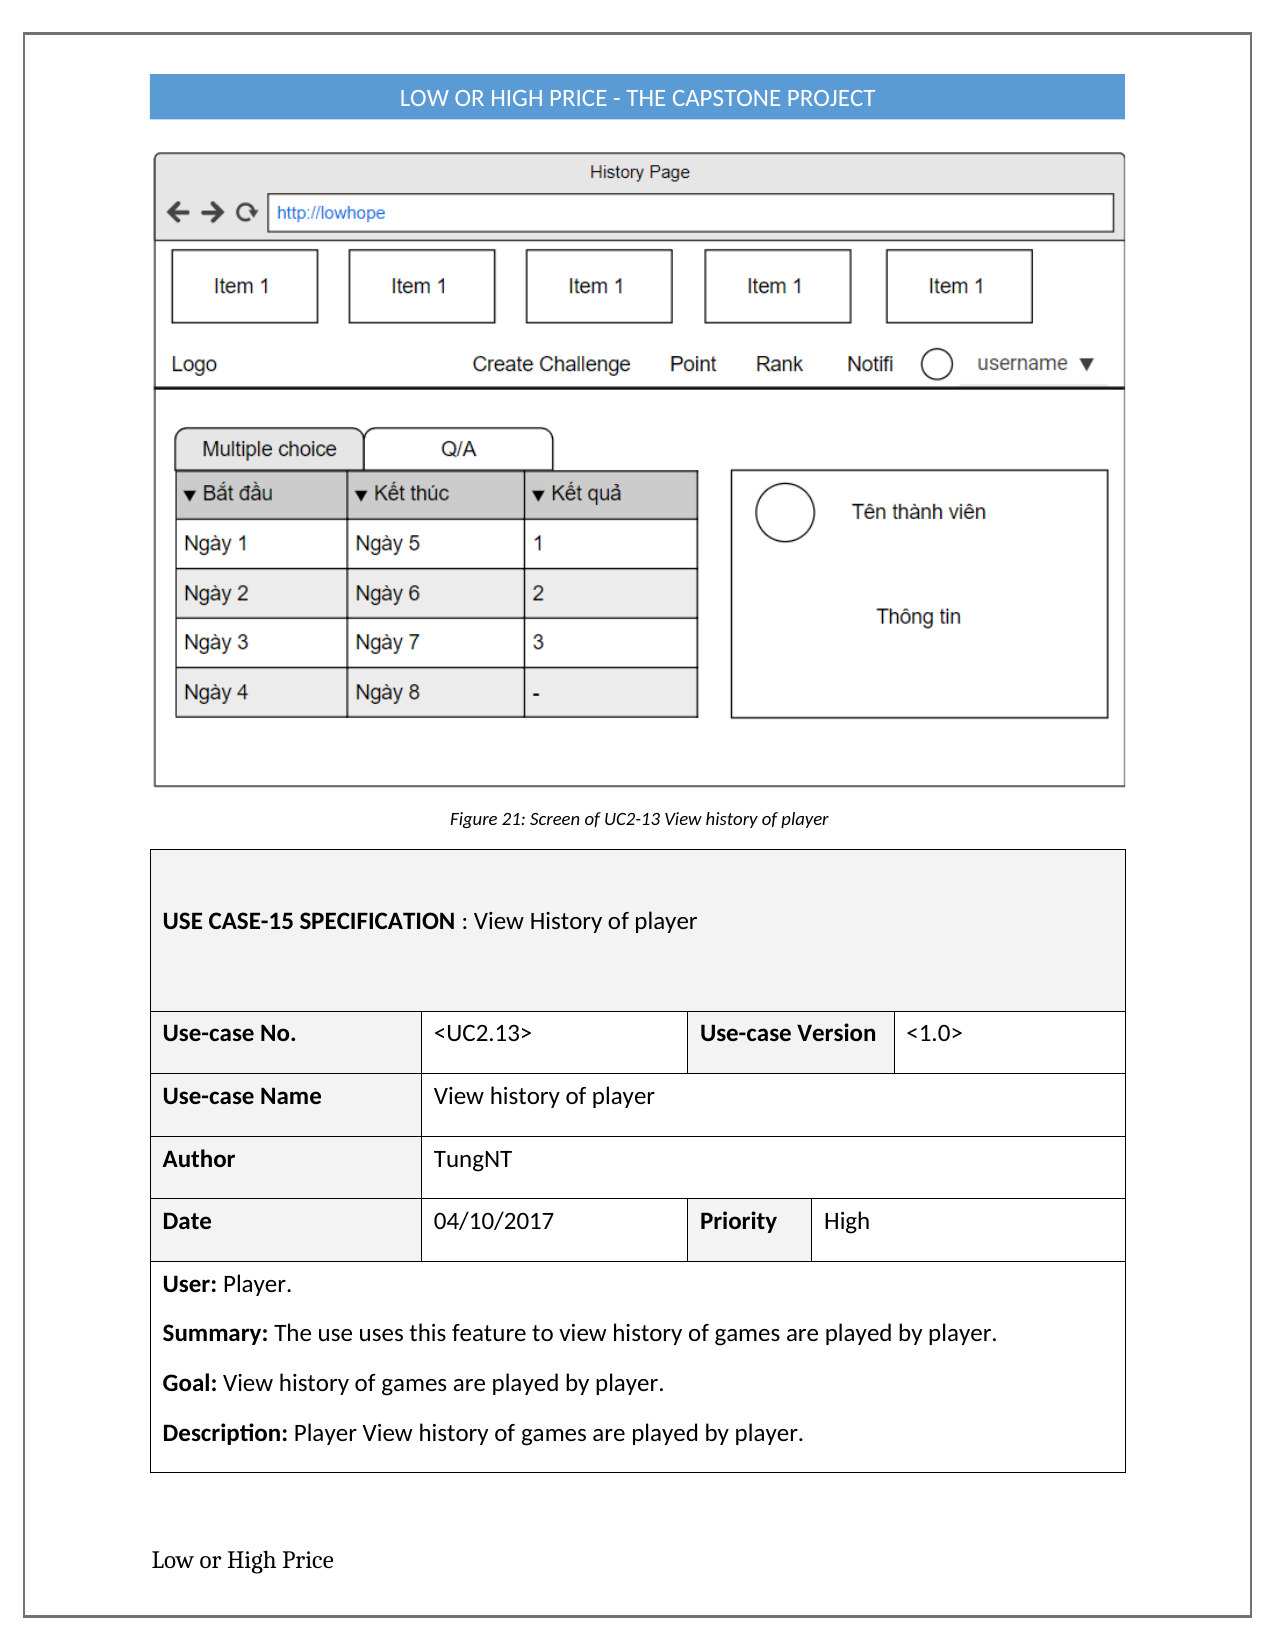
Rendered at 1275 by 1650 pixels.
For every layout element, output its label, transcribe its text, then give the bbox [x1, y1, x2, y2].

table_cell 04/10/2017 [422, 1199, 687, 1261]
table_cell <UC2.13> [422, 1012, 687, 1073]
table_cell Date [151, 1199, 421, 1261]
picture [150, 150, 1125, 789]
table_cell Use-case Version [688, 1012, 894, 1073]
text Figure 21: Screen of UC2-13 View history of player [375, 807, 1125, 830]
table_header USE CASE-15 SPECIFICATION : View History of player [151, 850, 1125, 1011]
table_cell TungNT [422, 1137, 1125, 1198]
table_cell View history of player [422, 1074, 1125, 1136]
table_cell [151, 1262, 1125, 1472]
table_cell Use-case Name [151, 1074, 421, 1136]
table_cell Priority [688, 1199, 811, 1261]
table_cell Use-case No. [151, 1012, 421, 1073]
table_cell <1.0> [895, 1012, 1125, 1073]
table_cell High [812, 1199, 1125, 1261]
table_cell Author [151, 1137, 421, 1198]
